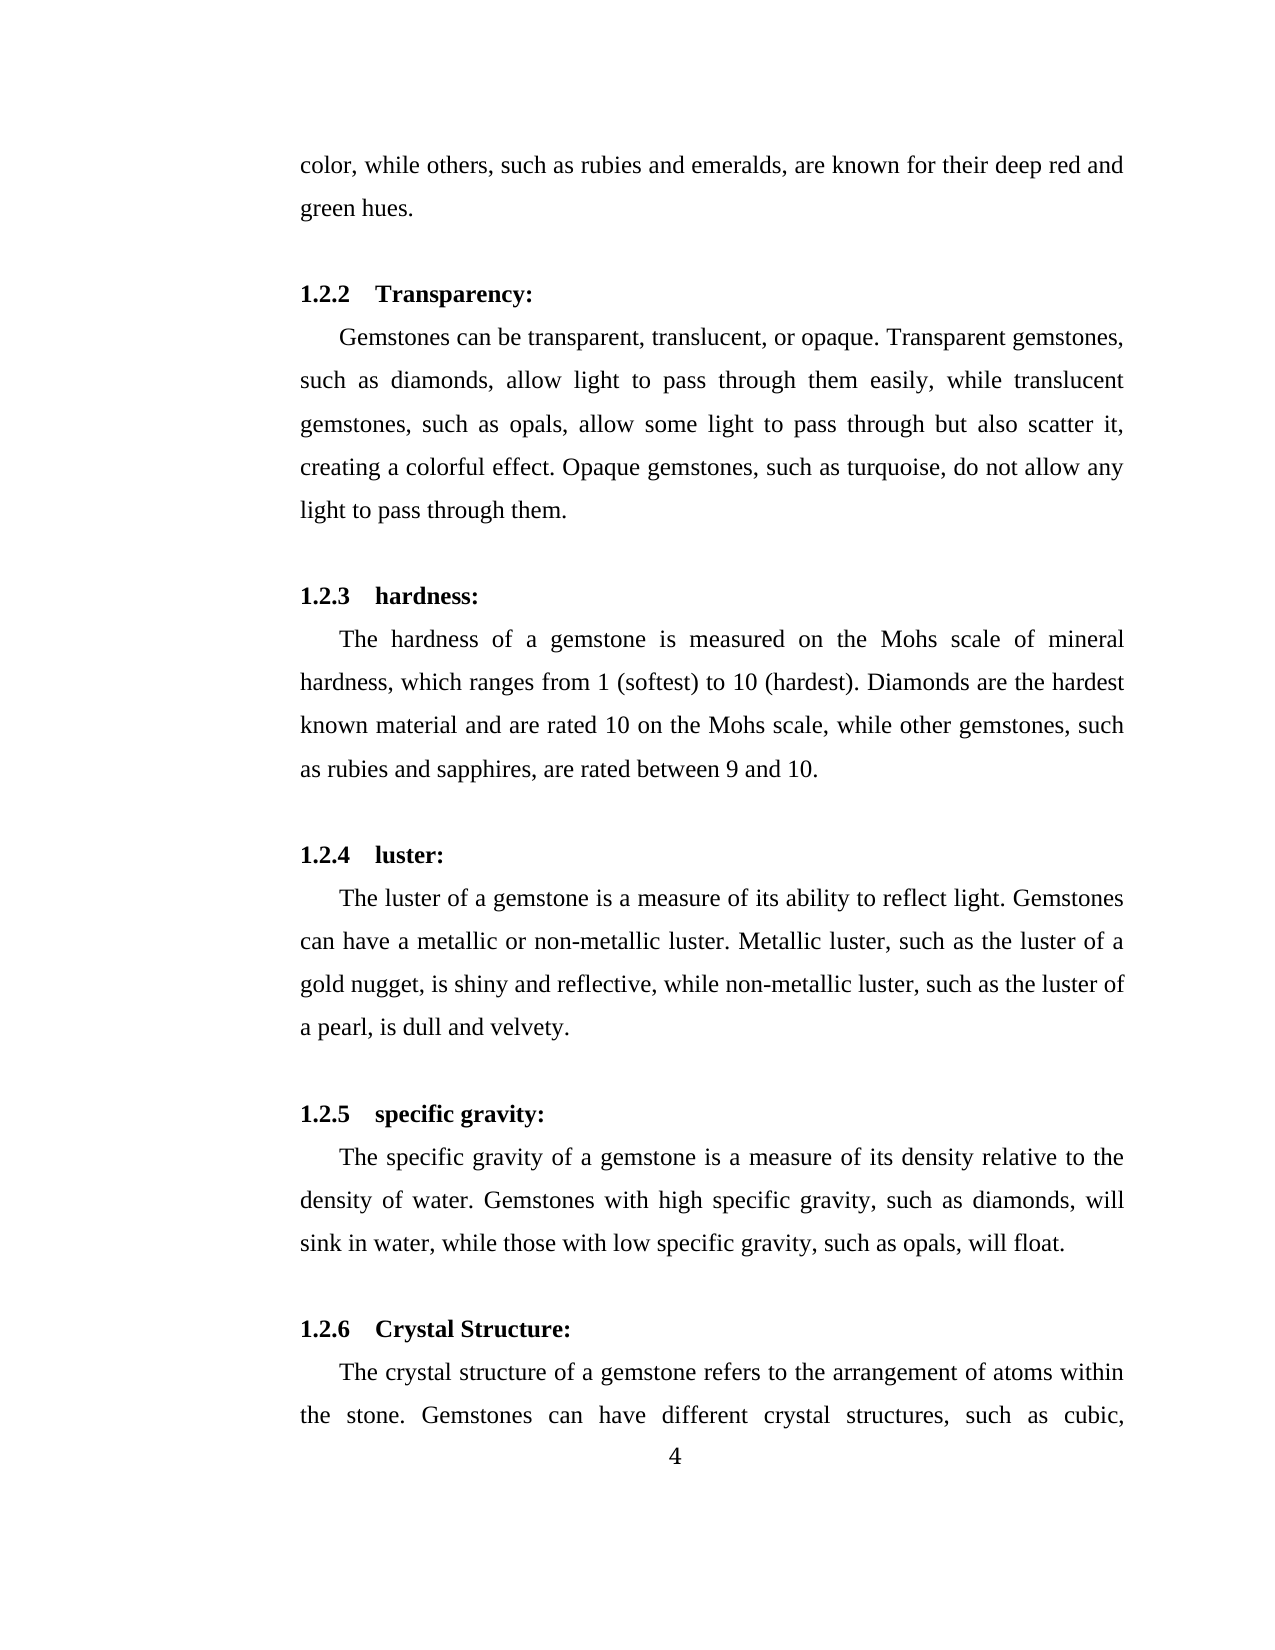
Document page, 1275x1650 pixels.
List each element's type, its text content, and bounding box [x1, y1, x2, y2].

text 1.2.5 specific gravity: [300, 1099, 1125, 1127]
text 1.2.6 Crystal Structure: [300, 1314, 1125, 1343]
text The luster of a gemstone is a measure of its ability to reflect light. Gemstones can have a metallic or non-metallic luster. Metallic luster, such as the luster of a gold nugget, is shiny and reflective, while non-metallic luster, such as the luster of a pearl, is dull and velvety. [300, 883, 1125, 1041]
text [300, 150, 1125, 222]
text Gemstones can be transparent, translucent, or opaque. Transparent gemstones, such as diamonds, allow light to pass through them easily, while translucent gemstones, such as opals, allow some light to pass through but also scatter it, creating a colorful effect. Opaque gemstones, such as turquoise, do not allow any light to pass through them. [300, 322, 1125, 524]
text 1.2.3 hardness: [300, 581, 1125, 610]
text The hardness of a gemstone is measured on the Mohs scale of mineral hardness, which ranges from 1 (softest) to 10 (hardest). Diamonds are the hardest known material and are rated 10 on the Mohs scale, while other gemstones, such as rubies and sapphires, are rated between 9 and 10. [300, 624, 1125, 782]
text The specific gravity of a gemstone is a measure of its density relative to the density of water. Gemstones with high specific gravity, such as diamonds, will sink in water, while those with low specific gravity, such as opals, will float. [300, 1142, 1125, 1257]
text 1.2.2 Transparency: [300, 279, 1125, 308]
text 1.2.4 luster: [300, 840, 1125, 869]
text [300, 1357, 1125, 1429]
